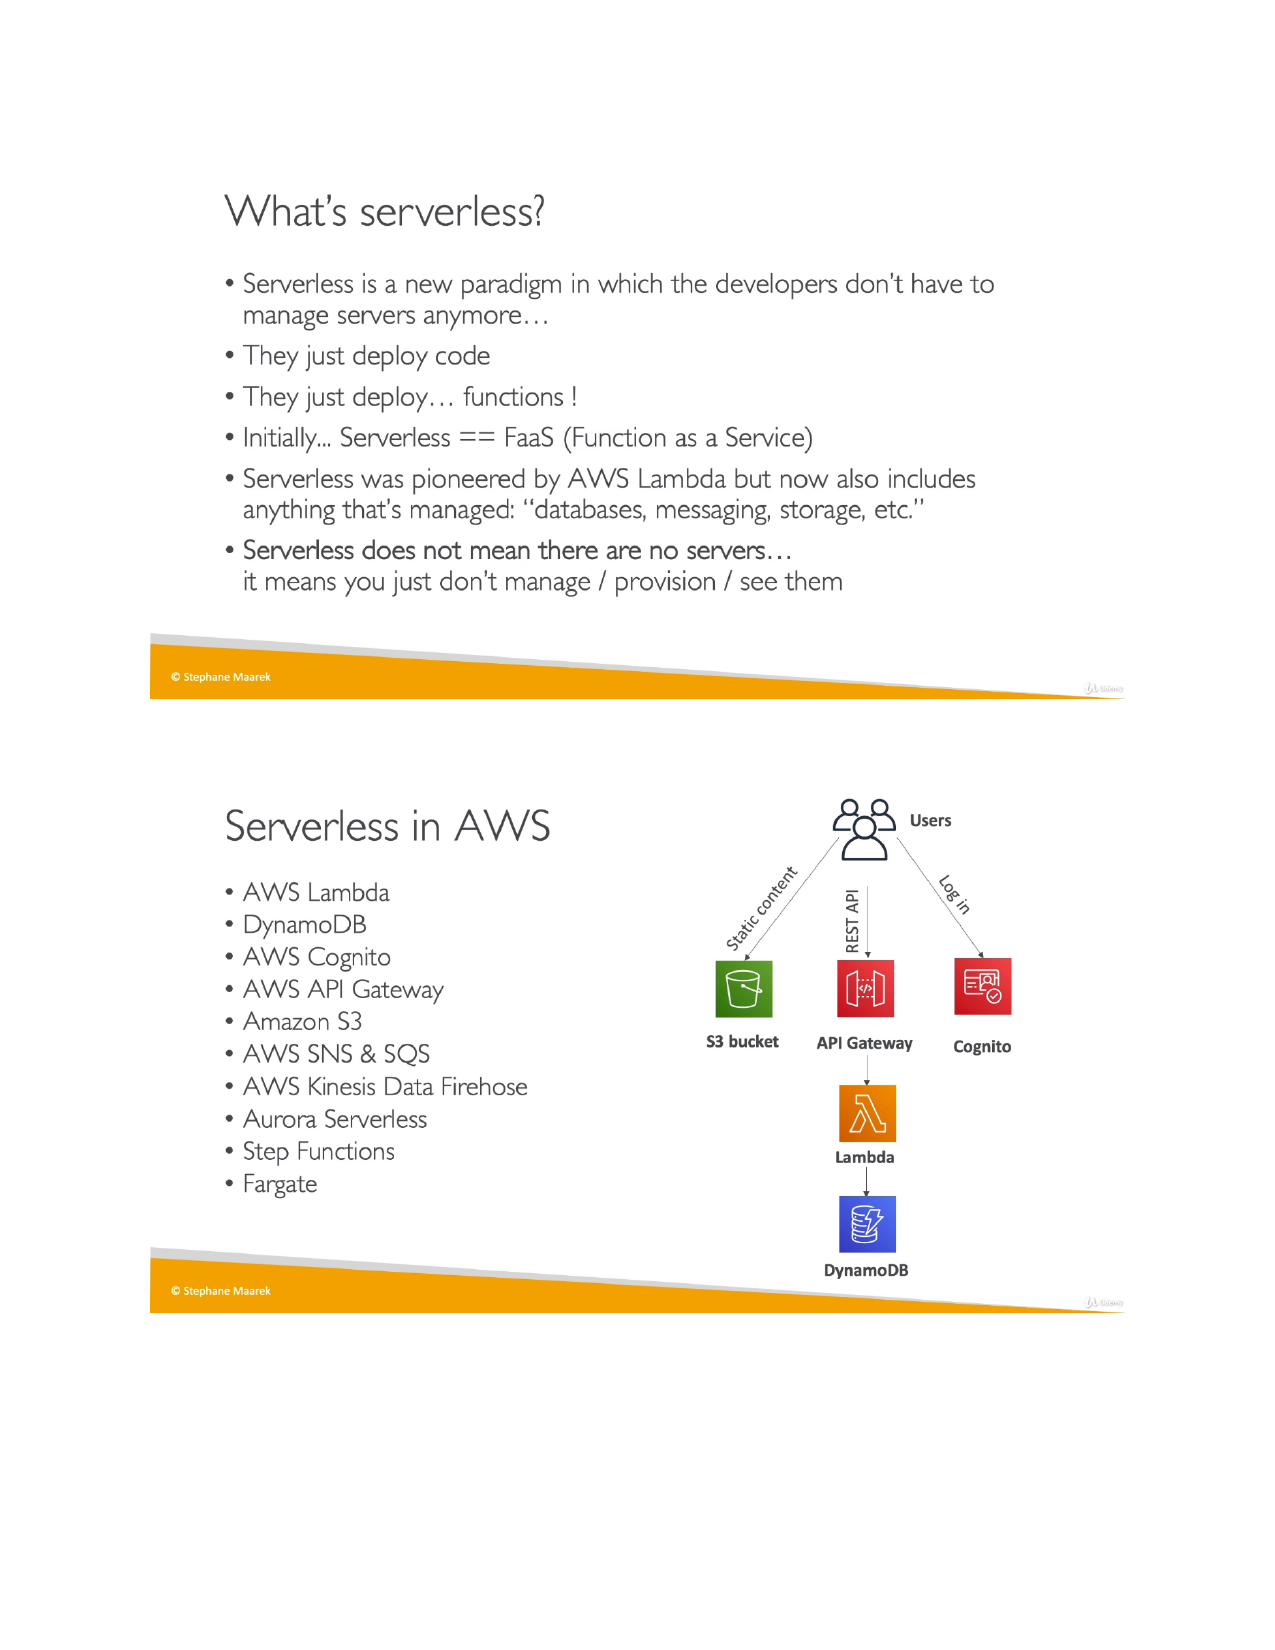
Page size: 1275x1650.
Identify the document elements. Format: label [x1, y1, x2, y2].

picture [150, 150, 1125, 699]
picture [150, 764, 1125, 1313]
